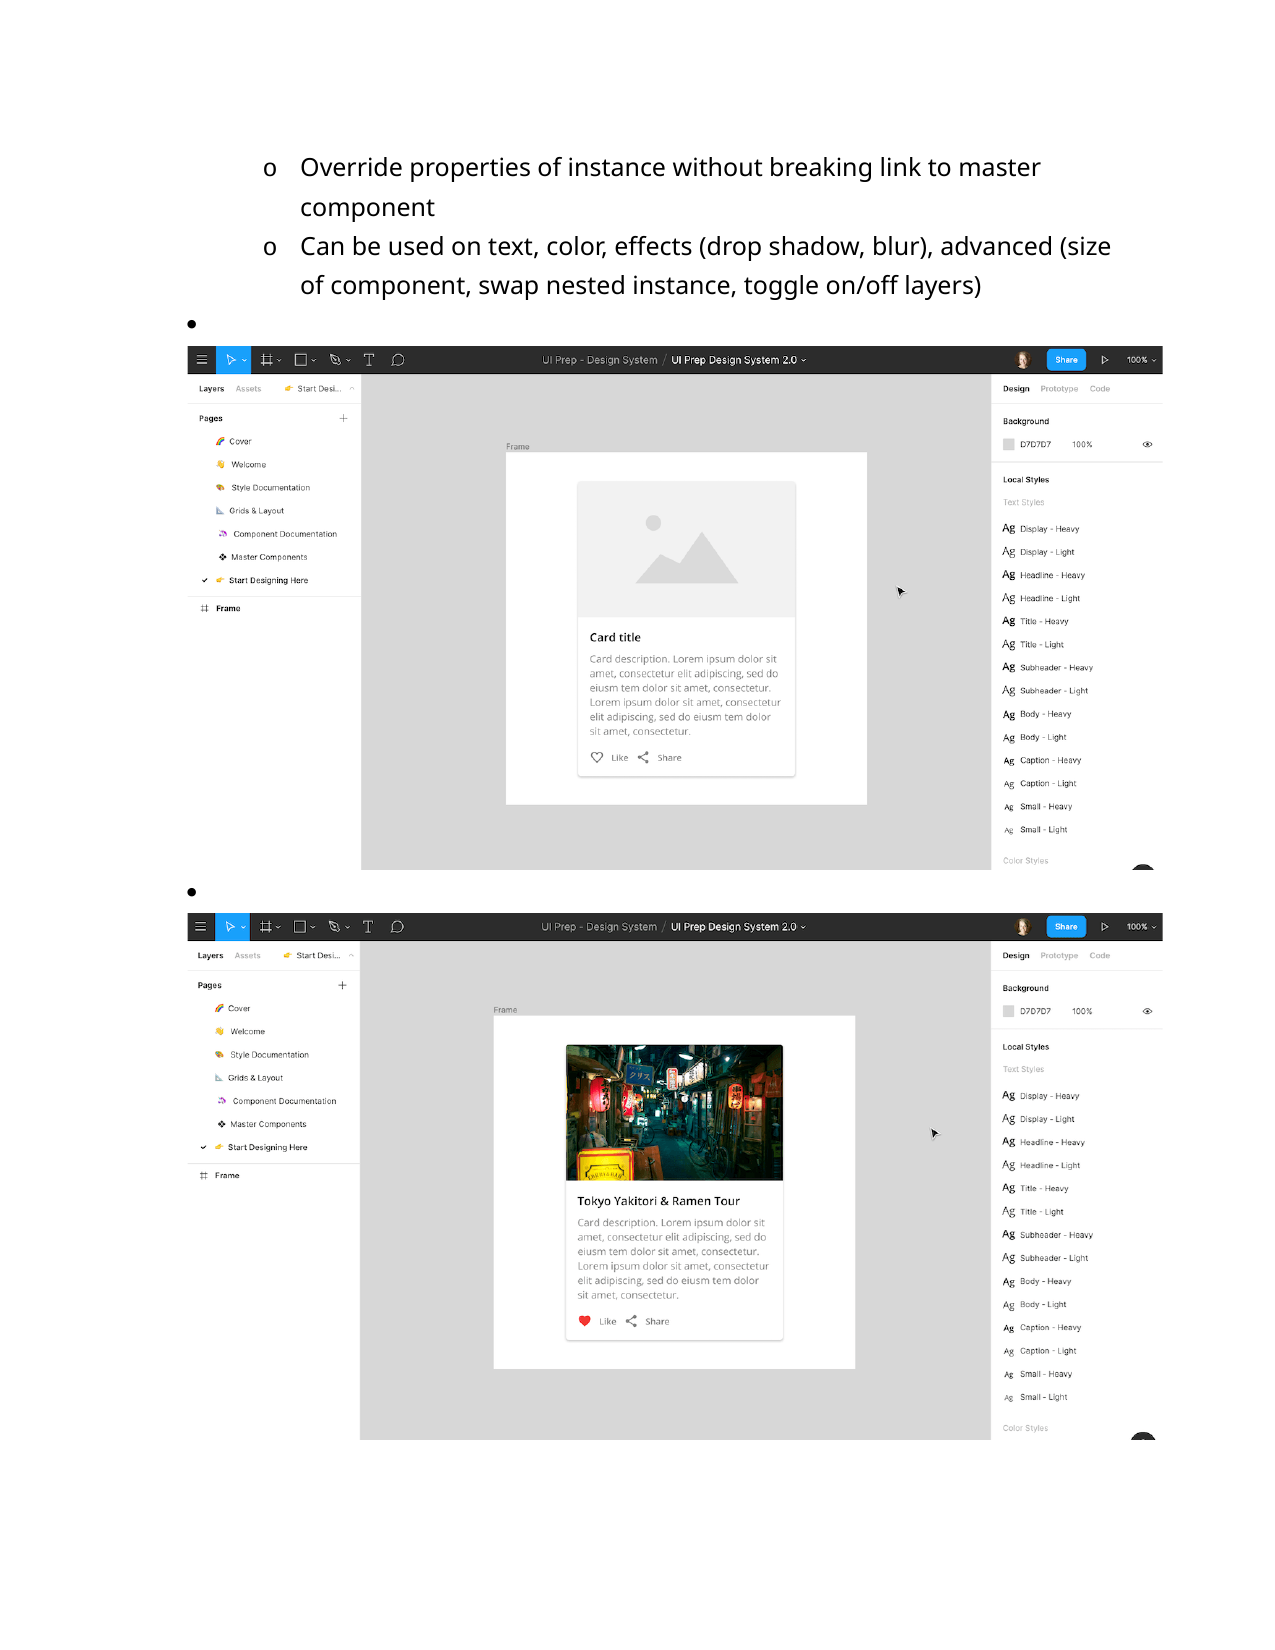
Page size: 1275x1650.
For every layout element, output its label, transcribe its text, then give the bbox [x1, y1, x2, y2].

list Can be used on text, color, effects (drop shadow, blur), advanced (size of component, swap nested instance, toggle on/off layers) [262, 228, 1125, 302]
picture [187, 346, 1163, 870]
picture [187, 913, 1163, 1440]
list Override properties of instance without breaking link to master component [262, 150, 1125, 223]
